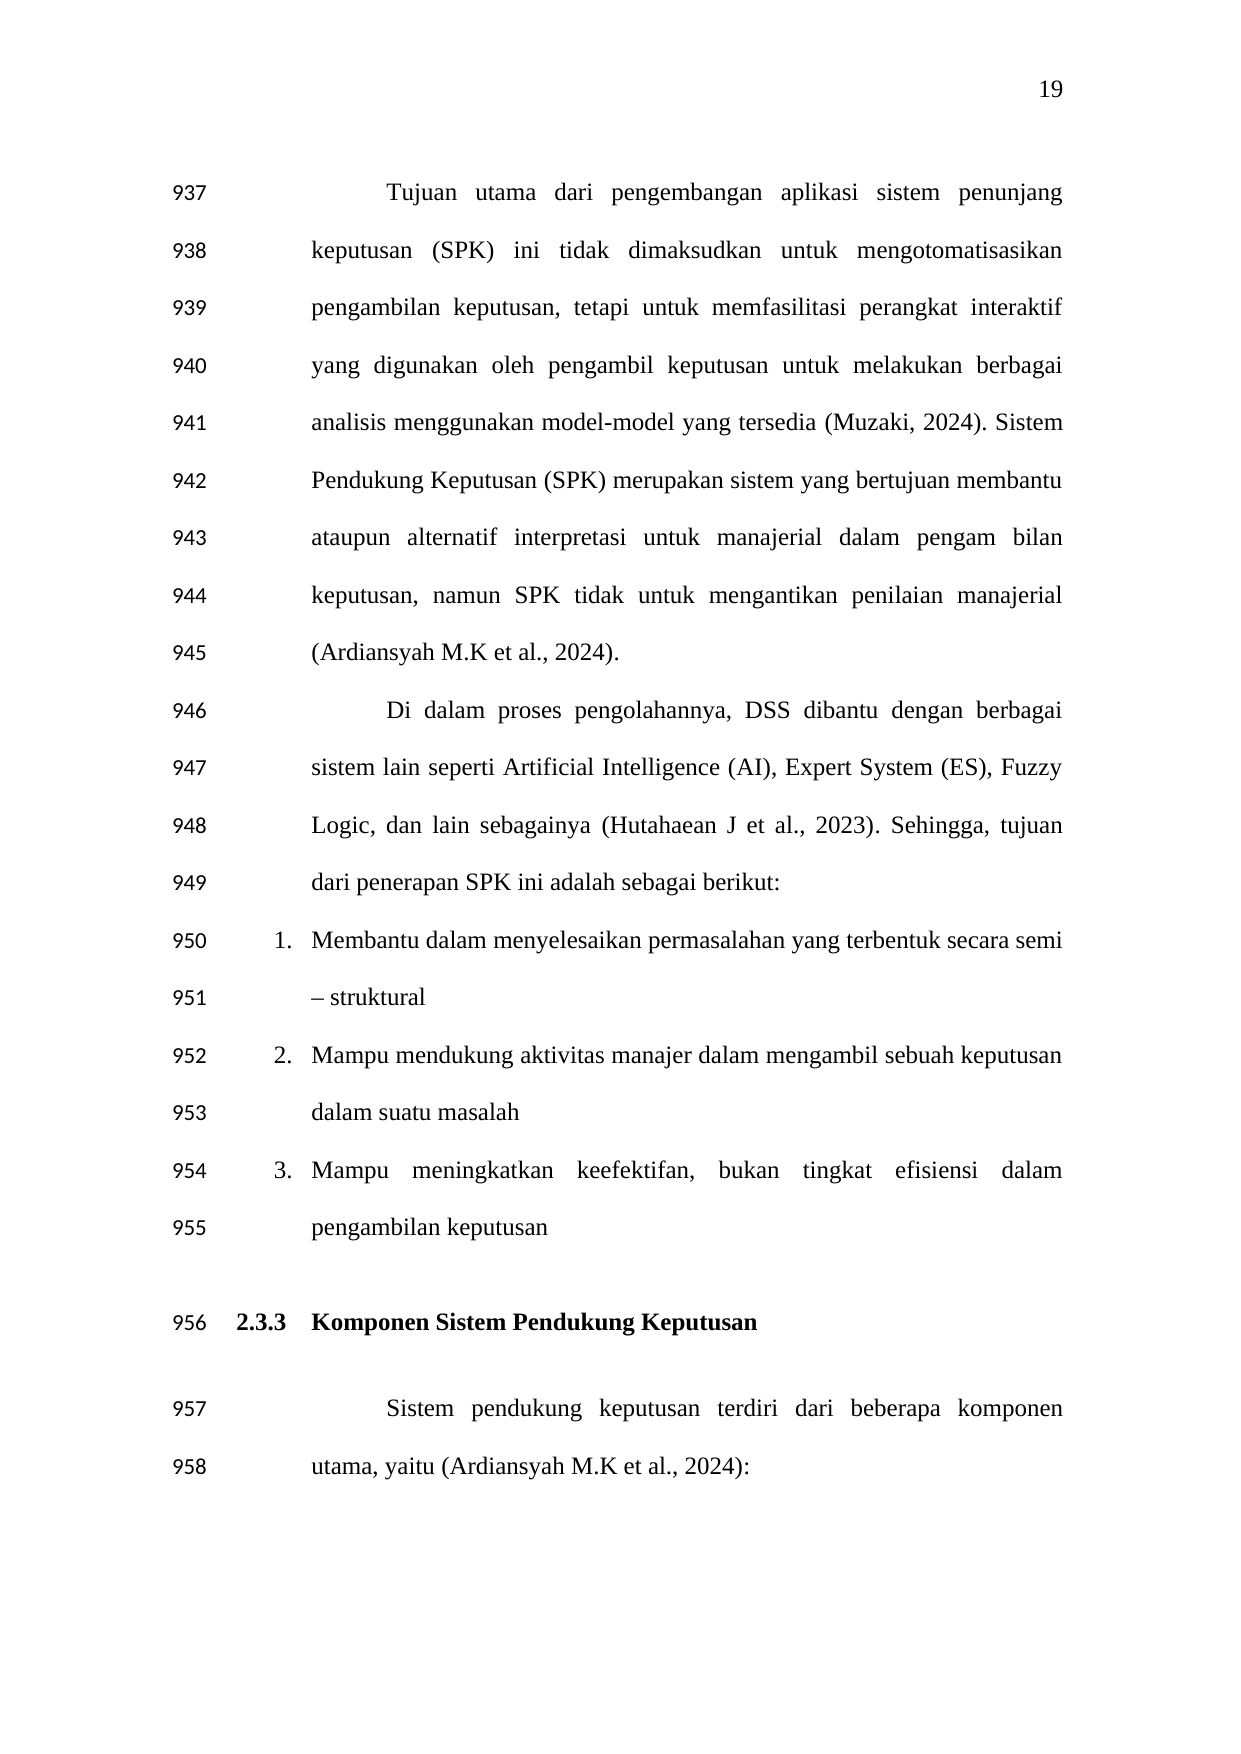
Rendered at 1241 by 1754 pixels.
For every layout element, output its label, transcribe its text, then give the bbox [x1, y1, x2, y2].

text Sistem pendukung keputusan terdiri dari beberapa komponen utama, yaitu : [311, 1393, 1063, 1480]
text Tujuan utama dari pengembangan aplikasi sistem penunjang keputusan (SPK) ini tidak dimaksudkan untuk mengotomatisasikan pengambilan keputusan, tetapi untuk memfasilitasi perangkat interaktif yang digunakan oleh pengambil keputusan untuk melakukan berbagai analisis menggunakan model-model yang tersedia . Sistem Pendukung Keputusan (SPK) merupakan sistem yang bertujuan membantu ataupun alternatif interpretasi untuk manajerial dalam pengam bilan keputusan, namun SPK tidak untuk mengantikan penilaian manajerial . [311, 177, 1063, 666]
list Mampu mendukung aktivitas manajer dalam mengambil sebuah keputusan dalam suatu masalah [274, 1040, 1063, 1126]
text Di dalam proses pengolahannya, DSS dibantu dengan berbagai sistem lain seperti Artificial Intelligence (AI), Expert System (ES), Fuzzy Logic, dan lain sebagainya . Sehingga, tujuan dari penerapan SPK ini adalah sebagai berikut: [311, 695, 1063, 896]
list Membantu dalam menyelesaikan permasalahan yang terbentuk secara semi – struktural [274, 925, 1063, 1011]
subtitle Komponen Sistem Pendukung Keputusan [236, 1307, 1063, 1336]
list Mampu meningkatkan keefektifan, bukan tingkat efisiensi dalam pengambilan keputusan [274, 1155, 1063, 1241]
